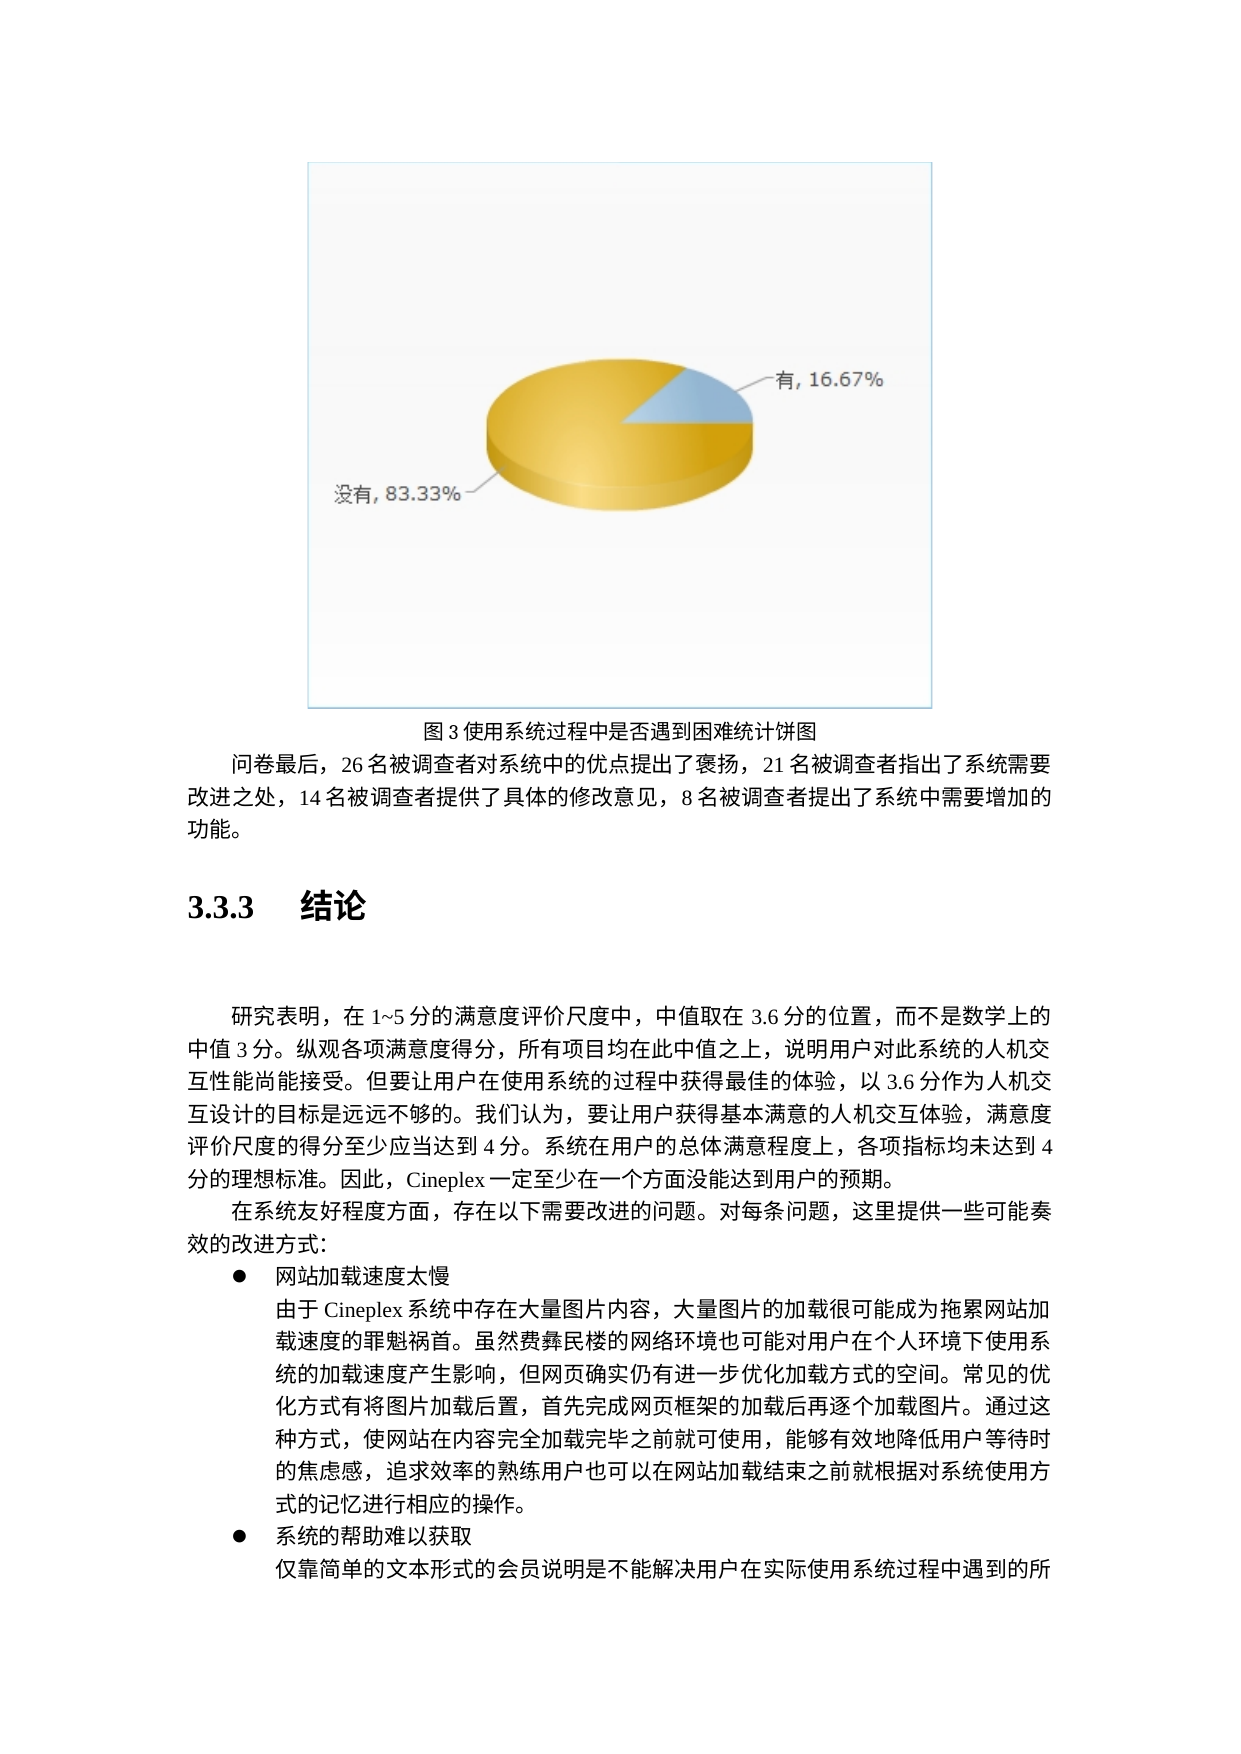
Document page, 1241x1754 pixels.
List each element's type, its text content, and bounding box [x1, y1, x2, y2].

subtitle 结论 [187, 872, 1053, 937]
list 系统的帮助难以获取 [231, 1519, 1053, 1551]
text 问卷最后，26名被调查者对系统中的优点提出了褒扬，21名被调查者指出了系统需要改进之处，14名被调查者提供了具体的修改意见，8名被调查者提出了系统中需要增加的功能。 [187, 747, 1053, 844]
text 在系统友好程度方面，存在以下需要改进的问题。对每条问题，这里提供一些可能奏效的改进方式： [187, 1194, 1053, 1259]
picture [307, 162, 933, 709]
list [275, 1551, 1053, 1584]
list 由于Cineplex系统中存在大量图片内容，大量图片的加载很可能成为拖累网站加载速度的罪魁祸首。虽然费彝民楼的网络环境也可能对用户在个人环境下使用系统的加载速度产生影响，但网页确实仍有进一步优化加载方式的空间。常见的优化方式有将图片加载后置，首先完成网页框架的加载后再逐个加载图片。通过这种方式，使网站在内容完全加载完毕之前就可使用，能够有效地降低用户等待时的焦虑感，追求效率的熟练用户也可以在网站加载结束之前就根据对系统使用方式的记忆进行相应的操作。 [275, 1291, 1053, 1519]
text 研究表明，在1~5分的满意度评价尺度中，中值取在3.6分的位置，而不是数学上的中值3分。纵观各项满意度得分，所有项目均在此中值之上，说明用户对此系统的人机交互性能尚能接受。但要让用户在使用系统的过程中获得最佳的体验，以3.6分作为人机交互设计的目标是远远不够的。我们认为，要让用户获得基本满意的人机交互体验，满意度评价尺度的得分至少应当达到4分。系统在用户的总体满意程度上，各项指标均未达到4分的理想标准。因此，Cineplex一定至少在一个方面没能达到用户的预期。 [187, 999, 1053, 1194]
text 图 3 使用系统过程中是否遇到困难统计饼图 [187, 714, 1053, 747]
list 网站加载速度太慢 [231, 1259, 1053, 1291]
